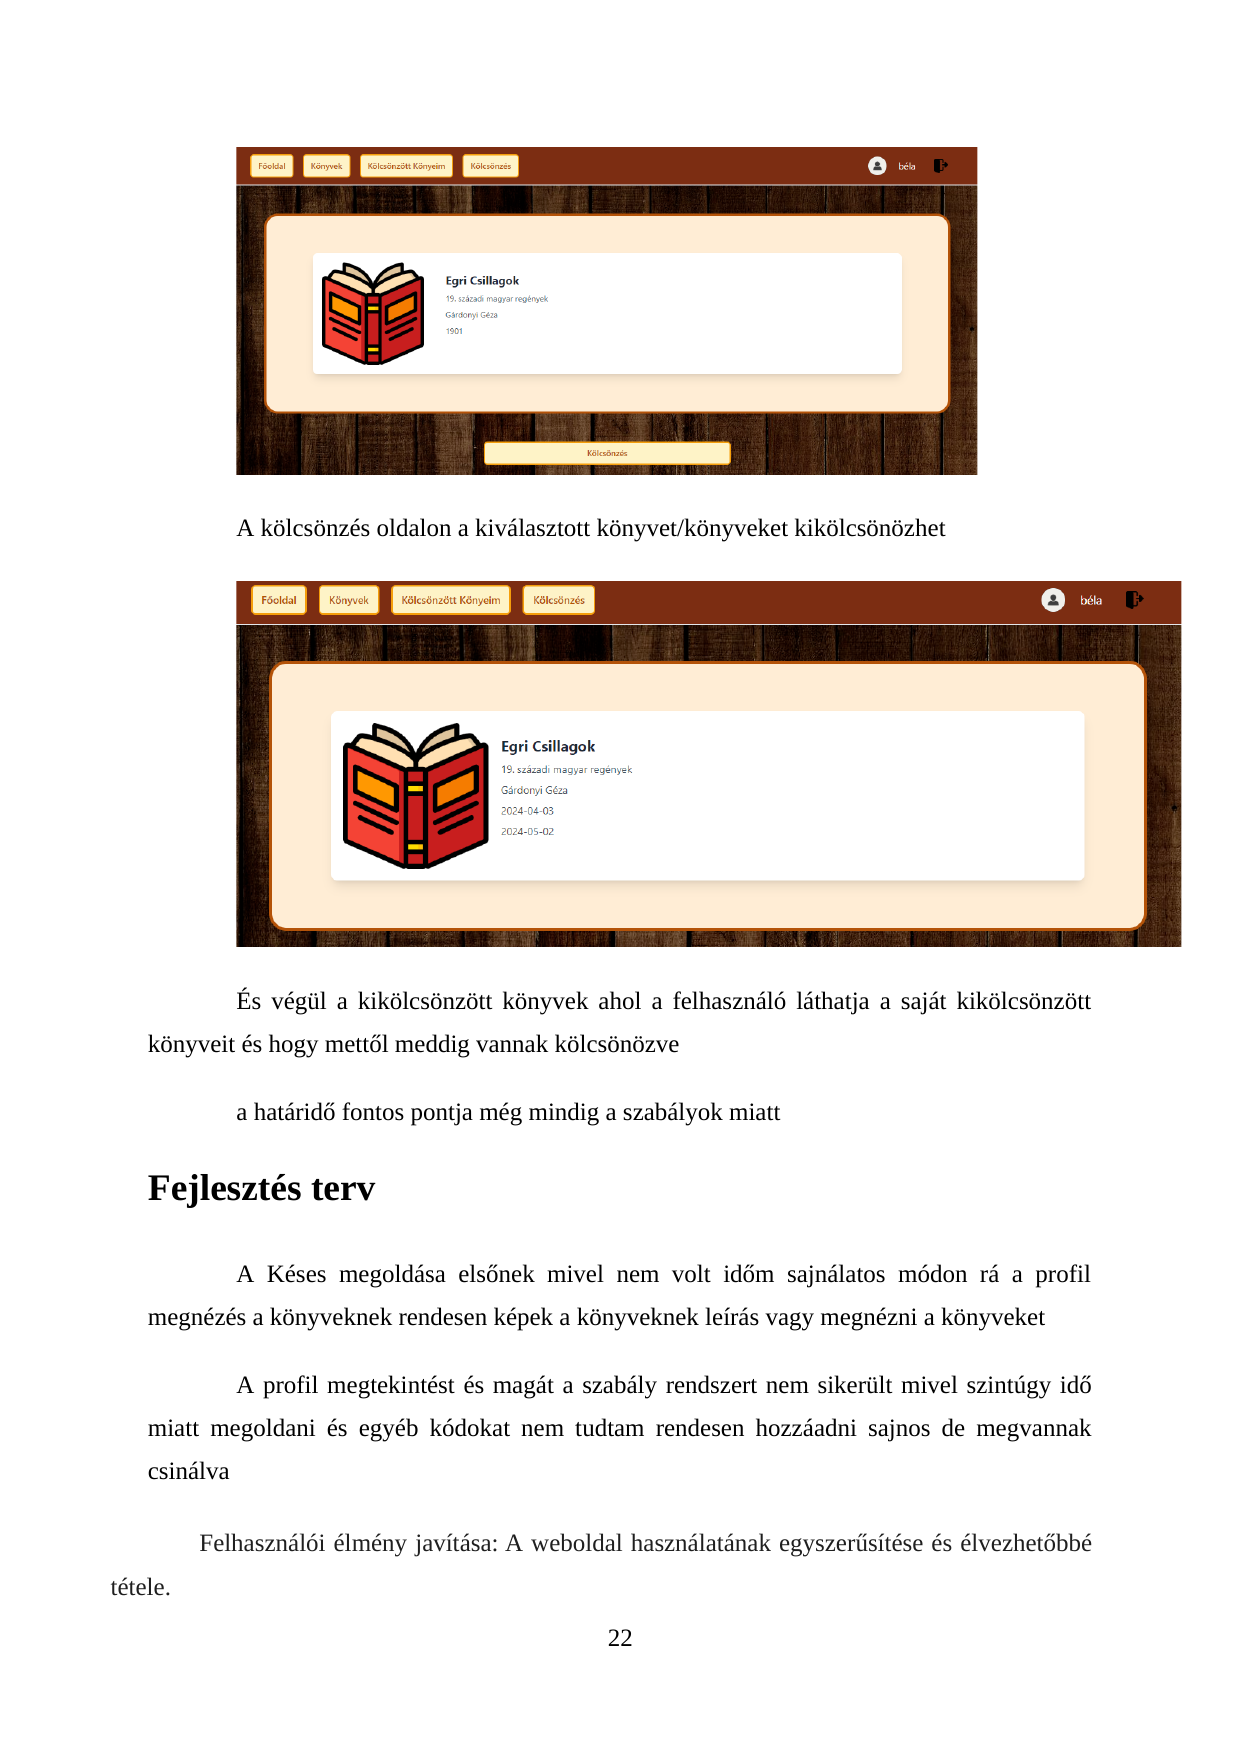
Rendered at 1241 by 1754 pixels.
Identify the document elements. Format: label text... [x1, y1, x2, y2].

picture [236, 147, 978, 475]
text A Késes megoldása elsőnek mivel nem volt időm sajnálatos módon rá a profil megnézés a könyveknek rendesen képek a könyveknek leírás vagy megnézni a könyveket [148, 1259, 1093, 1331]
picture [236, 581, 1182, 947]
text És végül a kikölcsönzött könyvek ahol a felhasználó láthatja a saját kikölcsönzött könyveit és hogy mettől meddig vannak kölcsönözve [148, 986, 1093, 1058]
subtitle Fejlesztés terv [148, 1166, 1093, 1209]
text a határidő fontos pontja még mindig a szabályok miatt [148, 1097, 1093, 1126]
text A kölcsönzés oldalon a kiválasztott könyvet/könyveket kikölcsönözhet [148, 513, 1093, 542]
text Felhasználói élmény javítása: A weboldal használatának egyszerűsítése és élvezhetőbbé tétele. [110, 1528, 1093, 1600]
text A profil megtekintést és magát a szabály rendszert nem sikerült mivel szintúgy idő miatt megoldani és egyéb kódokat nem tudtam rendesen hozzáadni sajnos de megvannak csinálva [148, 1370, 1093, 1485]
